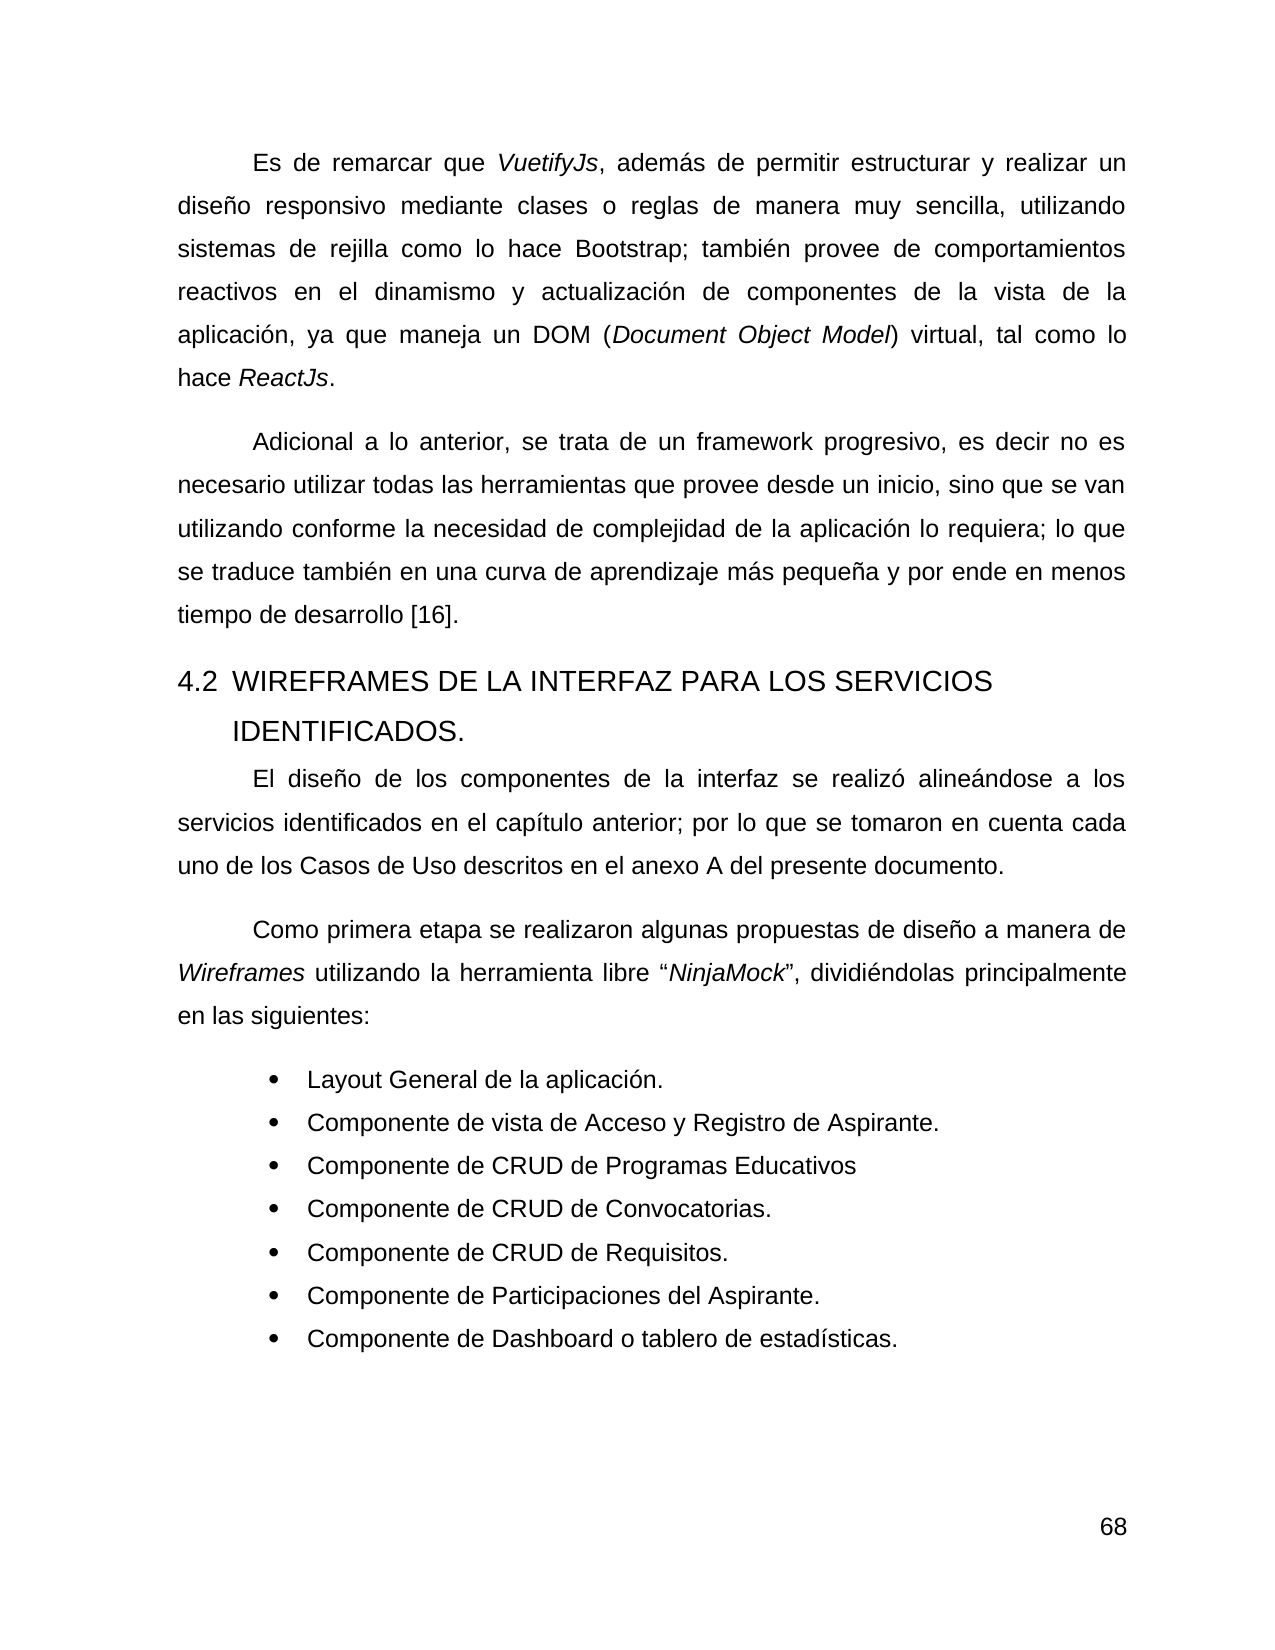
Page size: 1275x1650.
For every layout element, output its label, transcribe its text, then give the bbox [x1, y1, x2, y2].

list Componente de Participaciones del Aspirante. [269, 1281, 1127, 1310]
list Componente de CRUD de Requisitos. [269, 1238, 1127, 1267]
list Componente de CRUD de Programas Educativos [269, 1151, 1127, 1180]
list Componente de Dashboard o tablero de estadísticas. [269, 1324, 1127, 1353]
list Componente de vista de Acceso y Registro de Aspirante. [269, 1108, 1127, 1137]
subtitle WIREFRAMEs de la interfaz para los servicios identificados. [177, 664, 1127, 748]
text El diseño de los componentes de la interfaz se realizó alineándose a los servicios identificados en el capítulo anterior; por lo que se tomaron en cuenta cada uno de los Casos de Uso descritos en el anexo A del presente documento. [177, 764, 1127, 879]
text Adicional a lo anterior, se trata de un framework progresivo, es decir no es necesario utilizar todas las herramientas que provee desde un inicio, sino que se van utilizando conforme la necesidad de complejidad de la aplicación lo requiera; lo que se traduce también en una curva de aprendizaje más pequeña y por ende en menos tiempo de desarrollo [16]. [177, 427, 1127, 628]
list Componente de CRUD de Convocatorias. [269, 1194, 1127, 1223]
text Como primera etapa se realizaron algunas propuestas de diseño a manera de Wireframes utilizando la herramienta libre “NinjaMock”, dividiéndolas principalmente en las siguientes: [177, 914, 1127, 1029]
list Layout General de la aplicación. [269, 1065, 1127, 1094]
text Es de remarcar que VuetifyJs, además de permitir estructurar y realizar un diseño responsivo mediante clases o reglas de manera muy sencilla, utilizando sistemas de rejilla como lo hace Bootstrap; también provee de comportamientos reactivos en el dinamismo y actualización de componentes de la vista de la aplicación, ya que maneja un DOM (Document Object Model) virtual, tal como lo hace ReactJs. [177, 148, 1127, 392]
